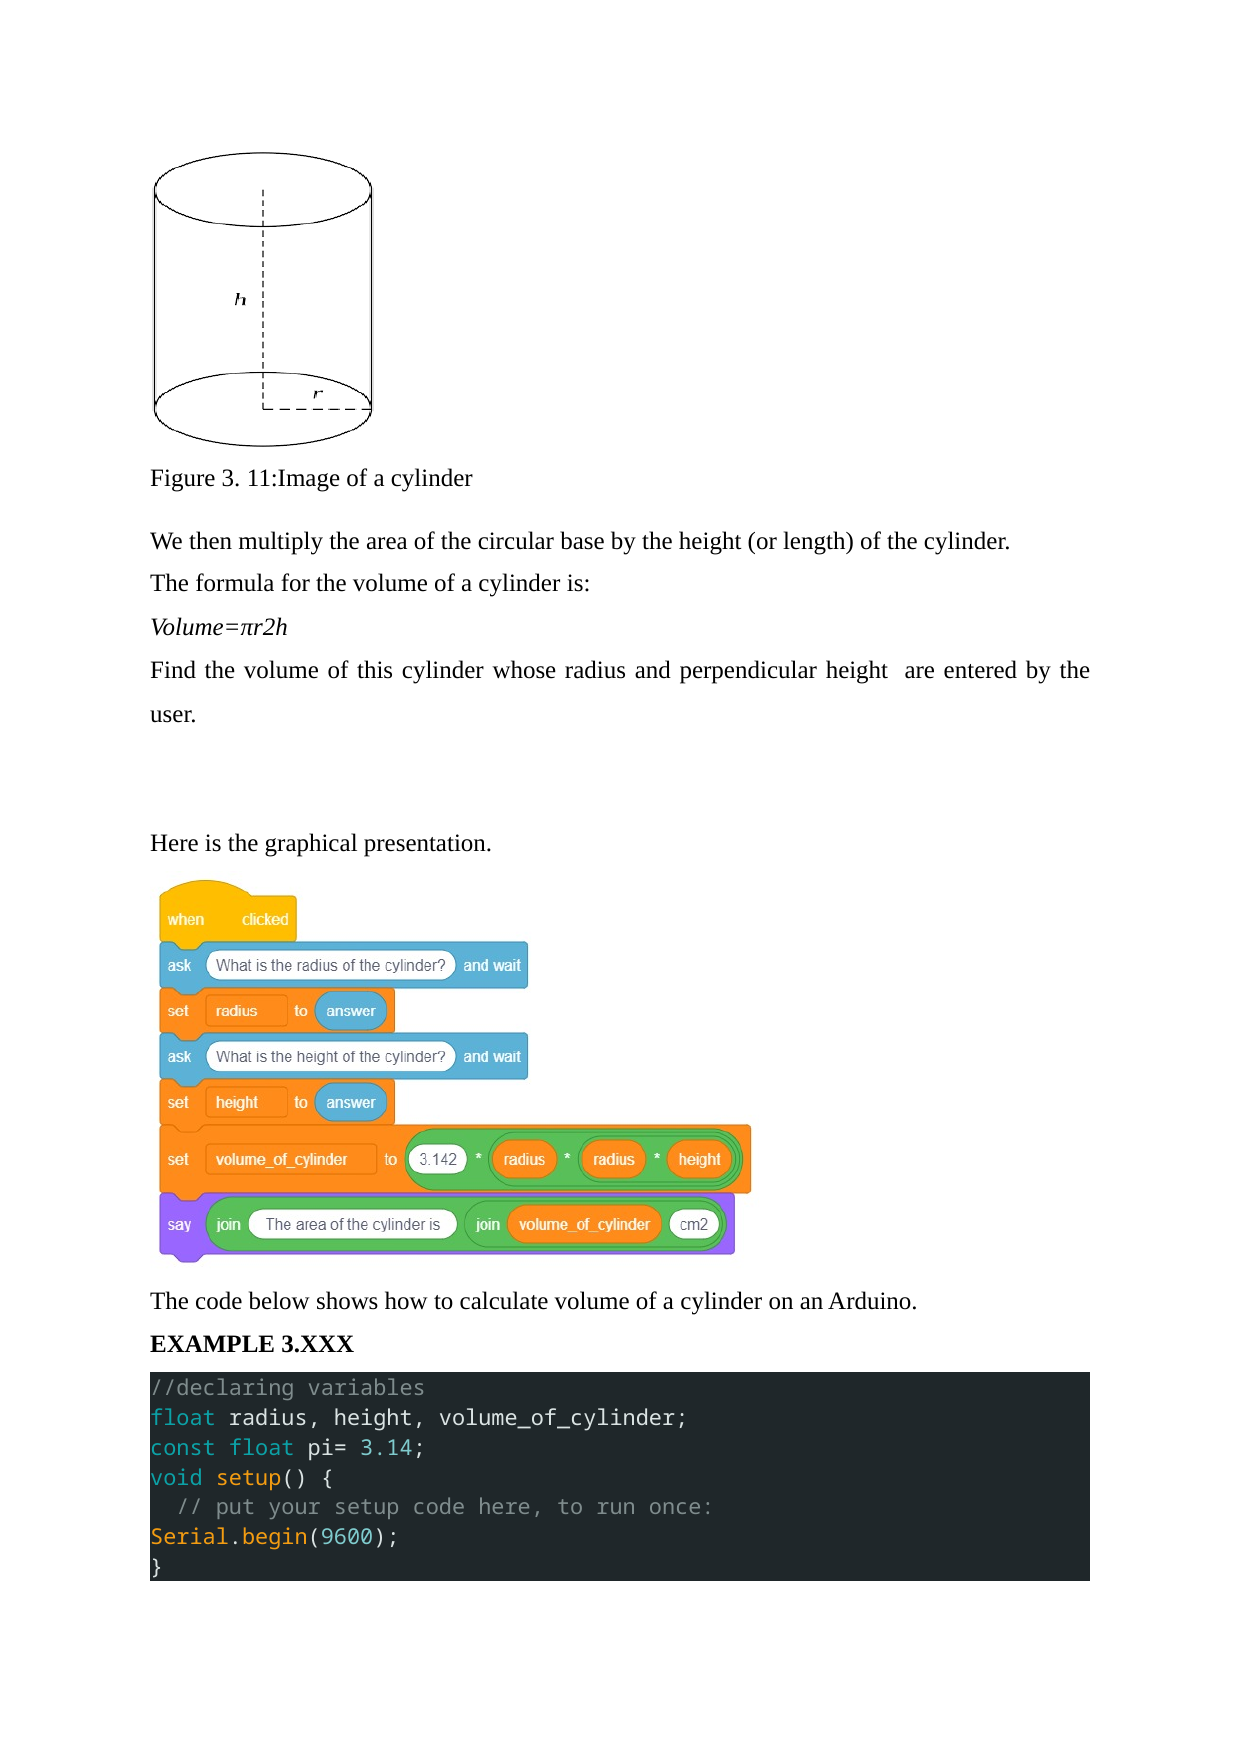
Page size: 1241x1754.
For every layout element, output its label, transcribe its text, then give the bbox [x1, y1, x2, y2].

text The code below shows how to calculate volume of a cylinder on an Arduino. [150, 1286, 1090, 1314]
text // put your setup code here, to run once: [150, 1491, 1090, 1521]
picture [150, 871, 760, 1272]
text We then multiply the area of the circular base by the height (or length) of the cylinder. The formula for the volume of a cylinder is: [150, 512, 1090, 597]
text EXAMPLE 3.XXX [150, 1329, 1090, 1358]
text Volume=πr2h [150, 612, 1090, 641]
text void setup() { [150, 1461, 1090, 1491]
text float radius, height, volume_of_cylinder; [150, 1402, 1090, 1432]
text Serial.begin(9600); [150, 1521, 1090, 1551]
text Here is the graphical presentation. [150, 828, 1090, 857]
text Find the volume of this cylinder whose radius and perpendicular height are entered by the user. [150, 656, 1090, 727]
text //declaring variables [150, 1372, 1090, 1402]
text const float pi= 3.14; [150, 1432, 1090, 1461]
text } [150, 1551, 1090, 1581]
picture [150, 150, 377, 449]
